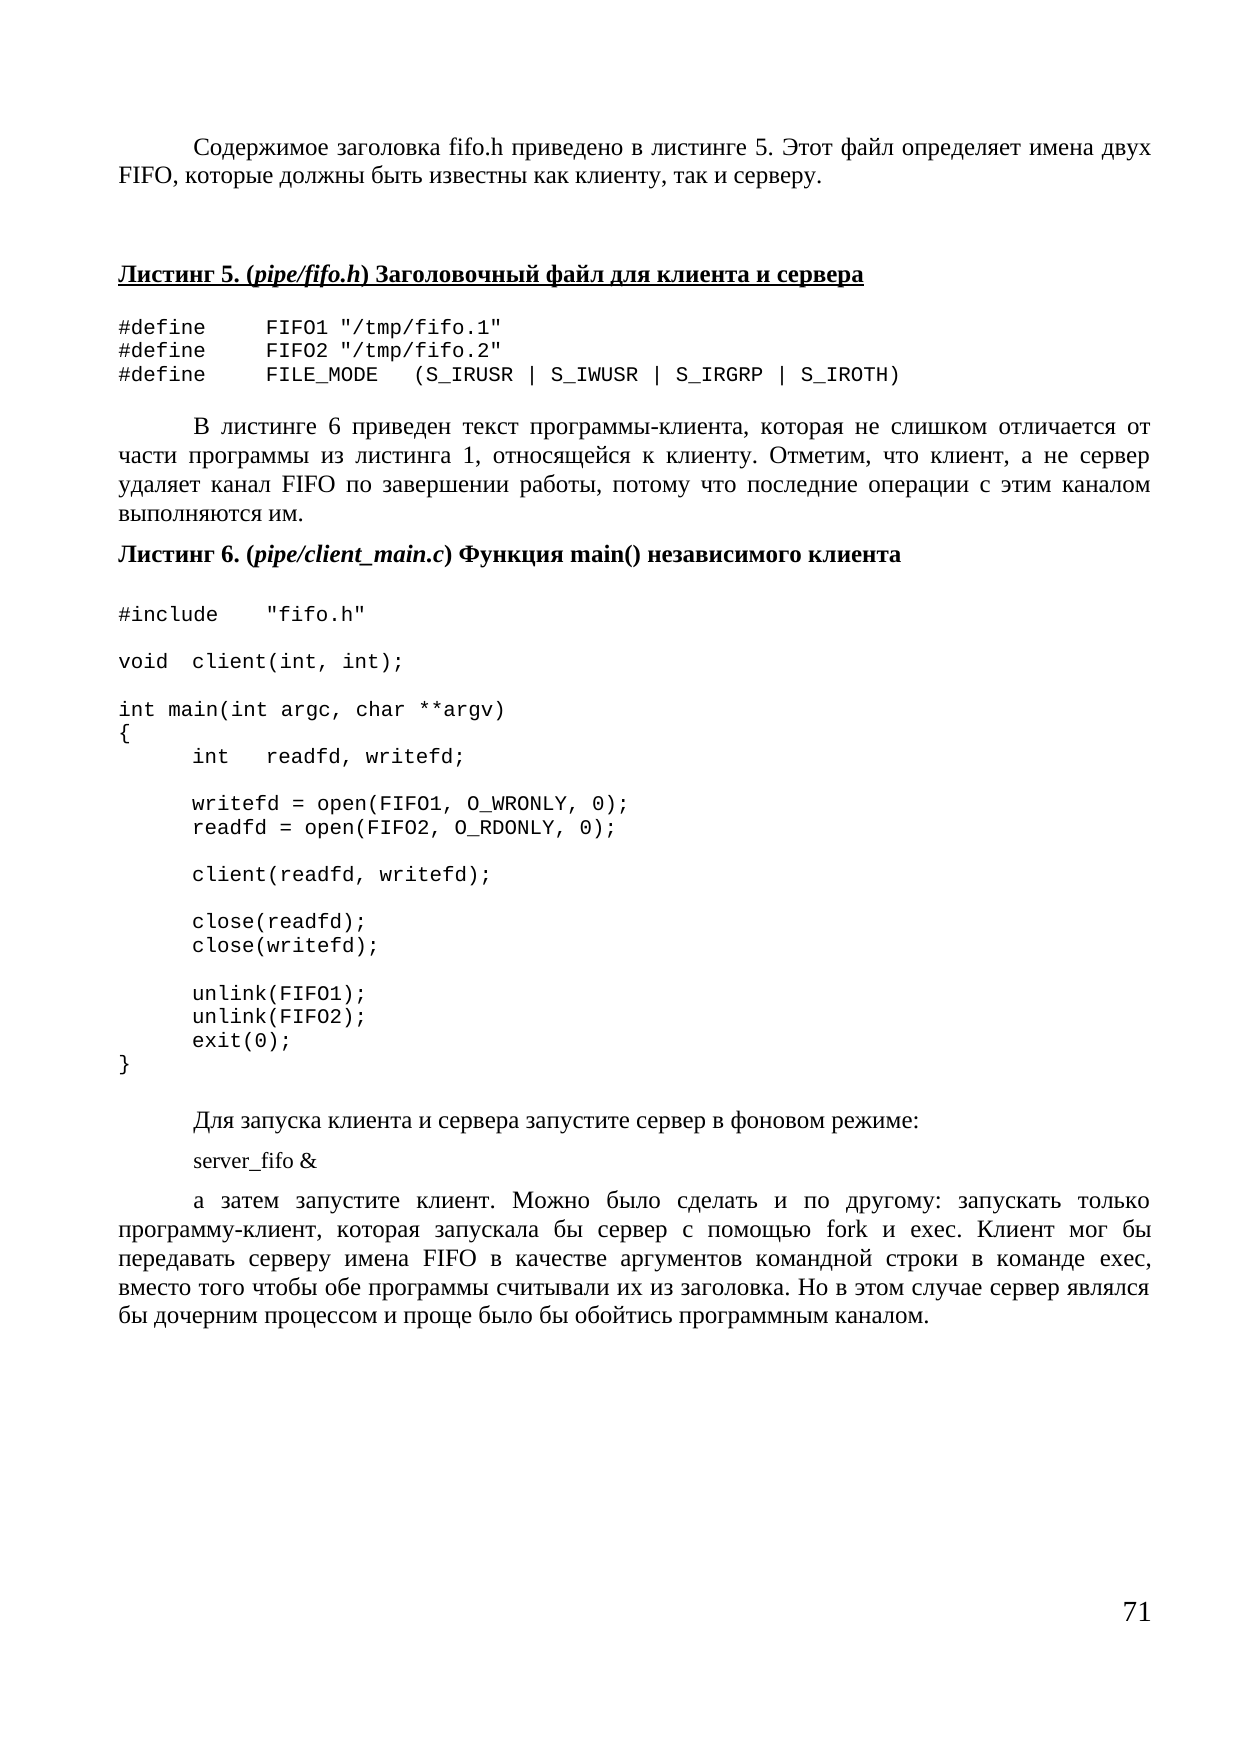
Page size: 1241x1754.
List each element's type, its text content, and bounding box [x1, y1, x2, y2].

text close(readfd); [118, 912, 1152, 935]
text Содержимое заголовка fifo.h приведено в листинге 5. Этот файл определяет имена двух FIFO, которые должны быть известны как клиенту, так и серверу. [118, 132, 1152, 189]
text readfd = open(FIFO2, O_RDONLY, 0); [118, 817, 1152, 841]
text } [118, 1053, 1152, 1077]
text Для запуска клиента и сервера запустите сервер в фоновом режиме: [118, 1105, 1152, 1134]
text int readfd, writefd; [118, 746, 1152, 770]
text client(readfd, writefd); [118, 864, 1152, 888]
text Листинг 5. (pipe/fifo.h) Заголовочный файл для клиента и сервера [118, 259, 1152, 288]
text server_fifo & [118, 1147, 1152, 1173]
text exit(0); [118, 1030, 1152, 1053]
text #define FIFO2 "/tmp/fifo.2" [118, 340, 1152, 364]
text а затем запустите клиент. Можно было сделать и по другому: запускать только программу-клиент, которая запускала бы сервер с помощью fork и exec. Клиент мог бы передавать серверу имена FIFO в качестве аргументов командной строки в команде exec, вместо того чтобы обе программы считывали их из заголовка. Но в этом случае сервер являлся бы дочерним процессом и проще было бы обойтись программным каналом. [118, 1186, 1152, 1329]
text unlink(FIFO1); [118, 982, 1152, 1006]
text void client(int, int); [118, 651, 1152, 675]
text { [118, 722, 1152, 746]
text unlink(FIFO2); [118, 1006, 1152, 1030]
text #include "fifo.h" [118, 604, 1152, 628]
text #define FIFO1 "/tmp/fifo.1" [118, 317, 1152, 340]
text В листинге 6 приведен текст программы-клиента, которая не слишком отличается от части программы из листинга 1, относящейся к клиенту. Отметим, что клиент, а не сервер удаляет канал FIFO по завершении работы, потому что последние операции с этим каналом выполняются им. [118, 411, 1152, 526]
text Листинг 6. (pipe/client_main.c) Функция main() независимого клиента [118, 539, 1152, 568]
text int main(int argc, char **argv) [118, 699, 1152, 722]
text close(writefd); [118, 935, 1152, 959]
text writefd = open(FIFO1, O_WRONLY, 0); [118, 793, 1152, 817]
text #define FILE_MODE (S_IRUSR | S_IWUSR | S_IRGRP | S_IROTH) [118, 364, 1152, 388]
